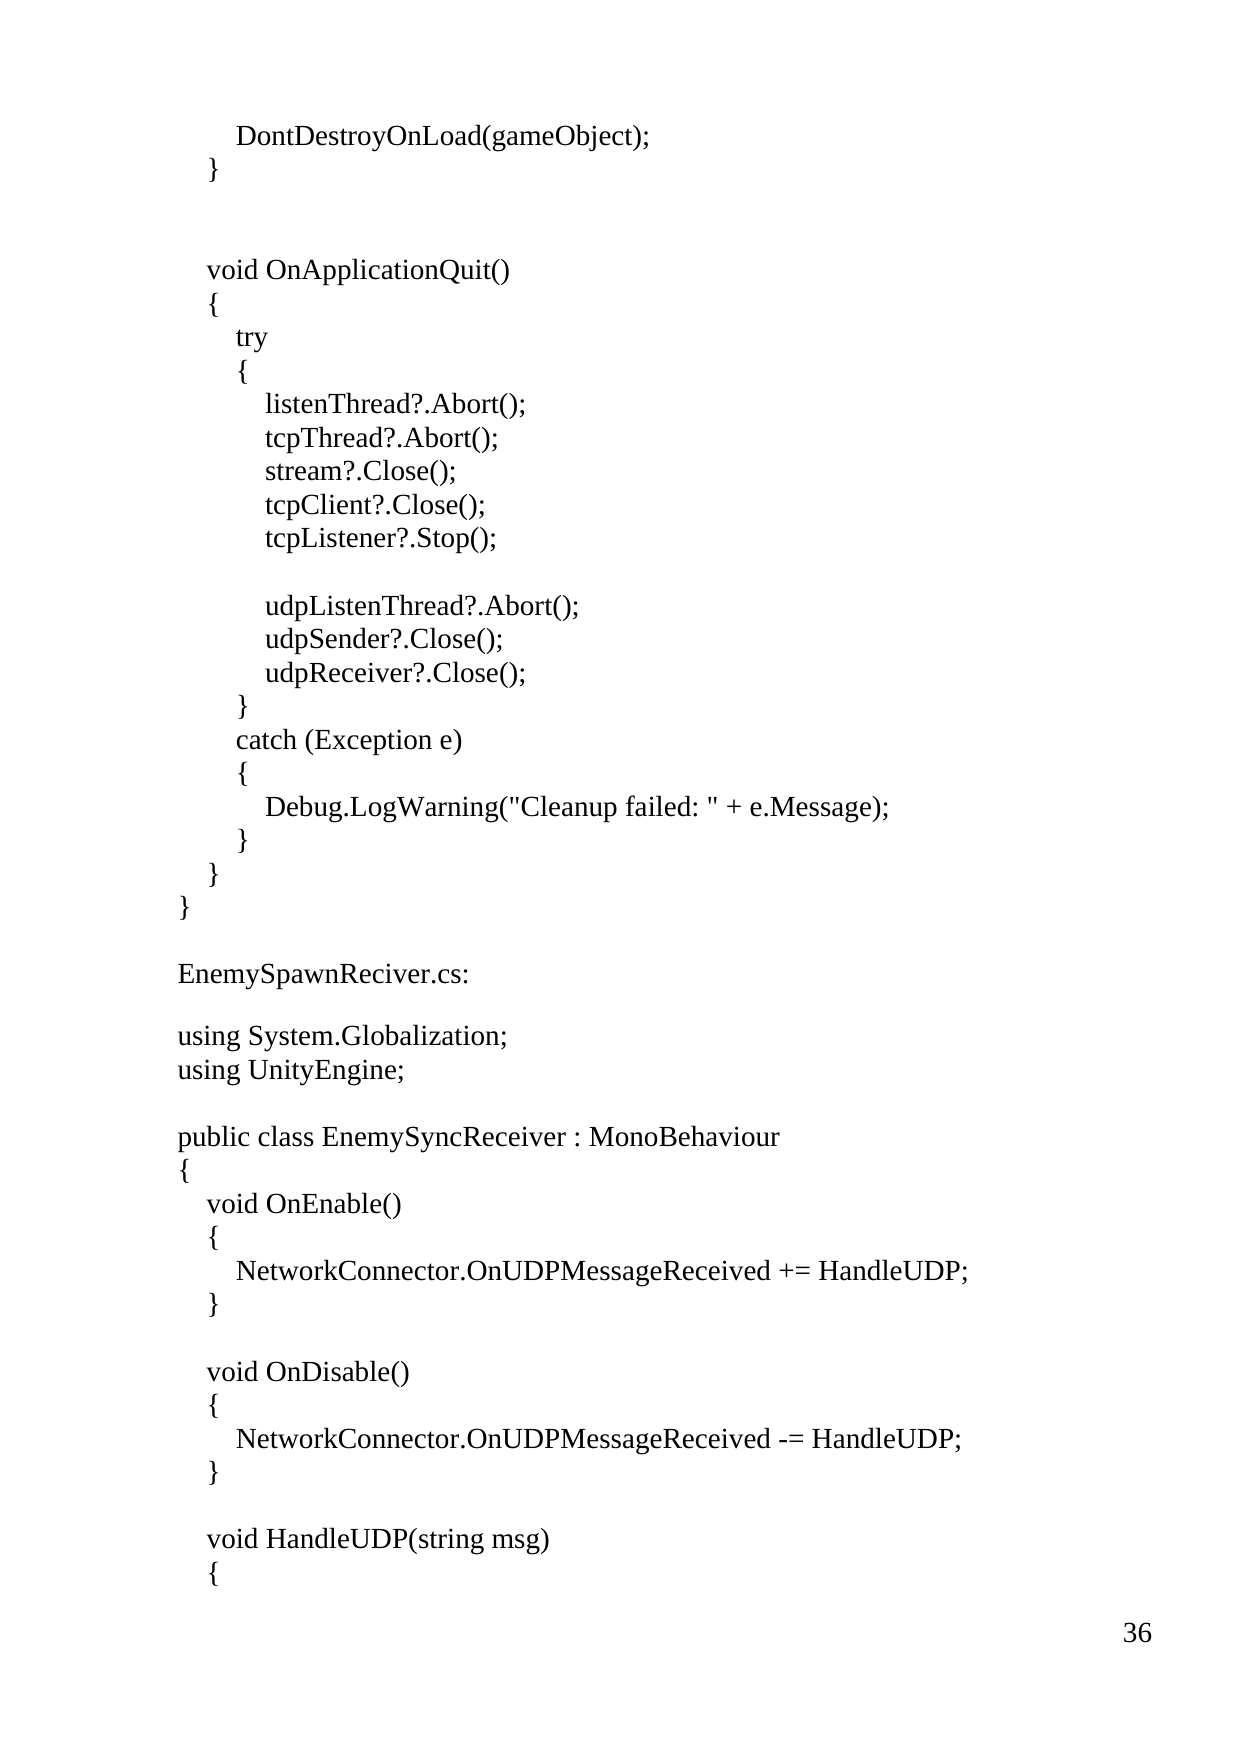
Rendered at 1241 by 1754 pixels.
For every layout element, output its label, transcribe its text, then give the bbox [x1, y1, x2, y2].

text udpReceiver?.Close(); [177, 655, 1152, 688]
text void OnEnable() [177, 1186, 1152, 1219]
text { [177, 1219, 1152, 1253]
text { [177, 286, 1152, 319]
text listenThread?.Abort(); [177, 386, 1152, 420]
text try [177, 319, 1152, 353]
text catch (Exception e) [177, 722, 1152, 755]
text } [177, 152, 1152, 185]
text { [177, 353, 1152, 386]
text tcpThread?.Abort(); [177, 420, 1152, 453]
text } [177, 856, 1152, 889]
text void HandleUDP(string msg) [177, 1521, 1152, 1555]
text void OnDisable() [177, 1354, 1152, 1387]
text using UnityEngine; [177, 1052, 1152, 1085]
text void OnApplicationQuit() [177, 252, 1152, 286]
text stream?.Close(); [177, 453, 1152, 487]
text } [177, 822, 1152, 856]
text udpSender?.Close(); [177, 621, 1152, 655]
text { [177, 1387, 1152, 1421]
text Debug.LogWarning("Cleanup failed: " + e.Message); [177, 789, 1152, 822]
text { [177, 1555, 1152, 1588]
text } [177, 889, 1152, 923]
text { [177, 755, 1152, 789]
text using System.Globalization; [177, 1018, 1152, 1052]
text } [177, 1454, 1152, 1488]
text DontDestroyOnLoad(gameObject); [177, 118, 1152, 152]
text udpListenThread?.Abort(); [177, 588, 1152, 621]
text NetworkConnector.OnUDPMessageReceived -= HandleUDP; [177, 1421, 1152, 1454]
text { [177, 1152, 1152, 1186]
text NetworkConnector.OnUDPMessageReceived += HandleUDP; [177, 1253, 1152, 1287]
text EnemySpawnReciver.cs: [177, 957, 1152, 1018]
text } [177, 688, 1152, 722]
text public class EnemySyncReceiver : MonoBehaviour [177, 1119, 1152, 1152]
text } [177, 1287, 1152, 1320]
text tcpClient?.Close(); [177, 487, 1152, 521]
text tcpListener?.Stop(); [177, 521, 1152, 554]
